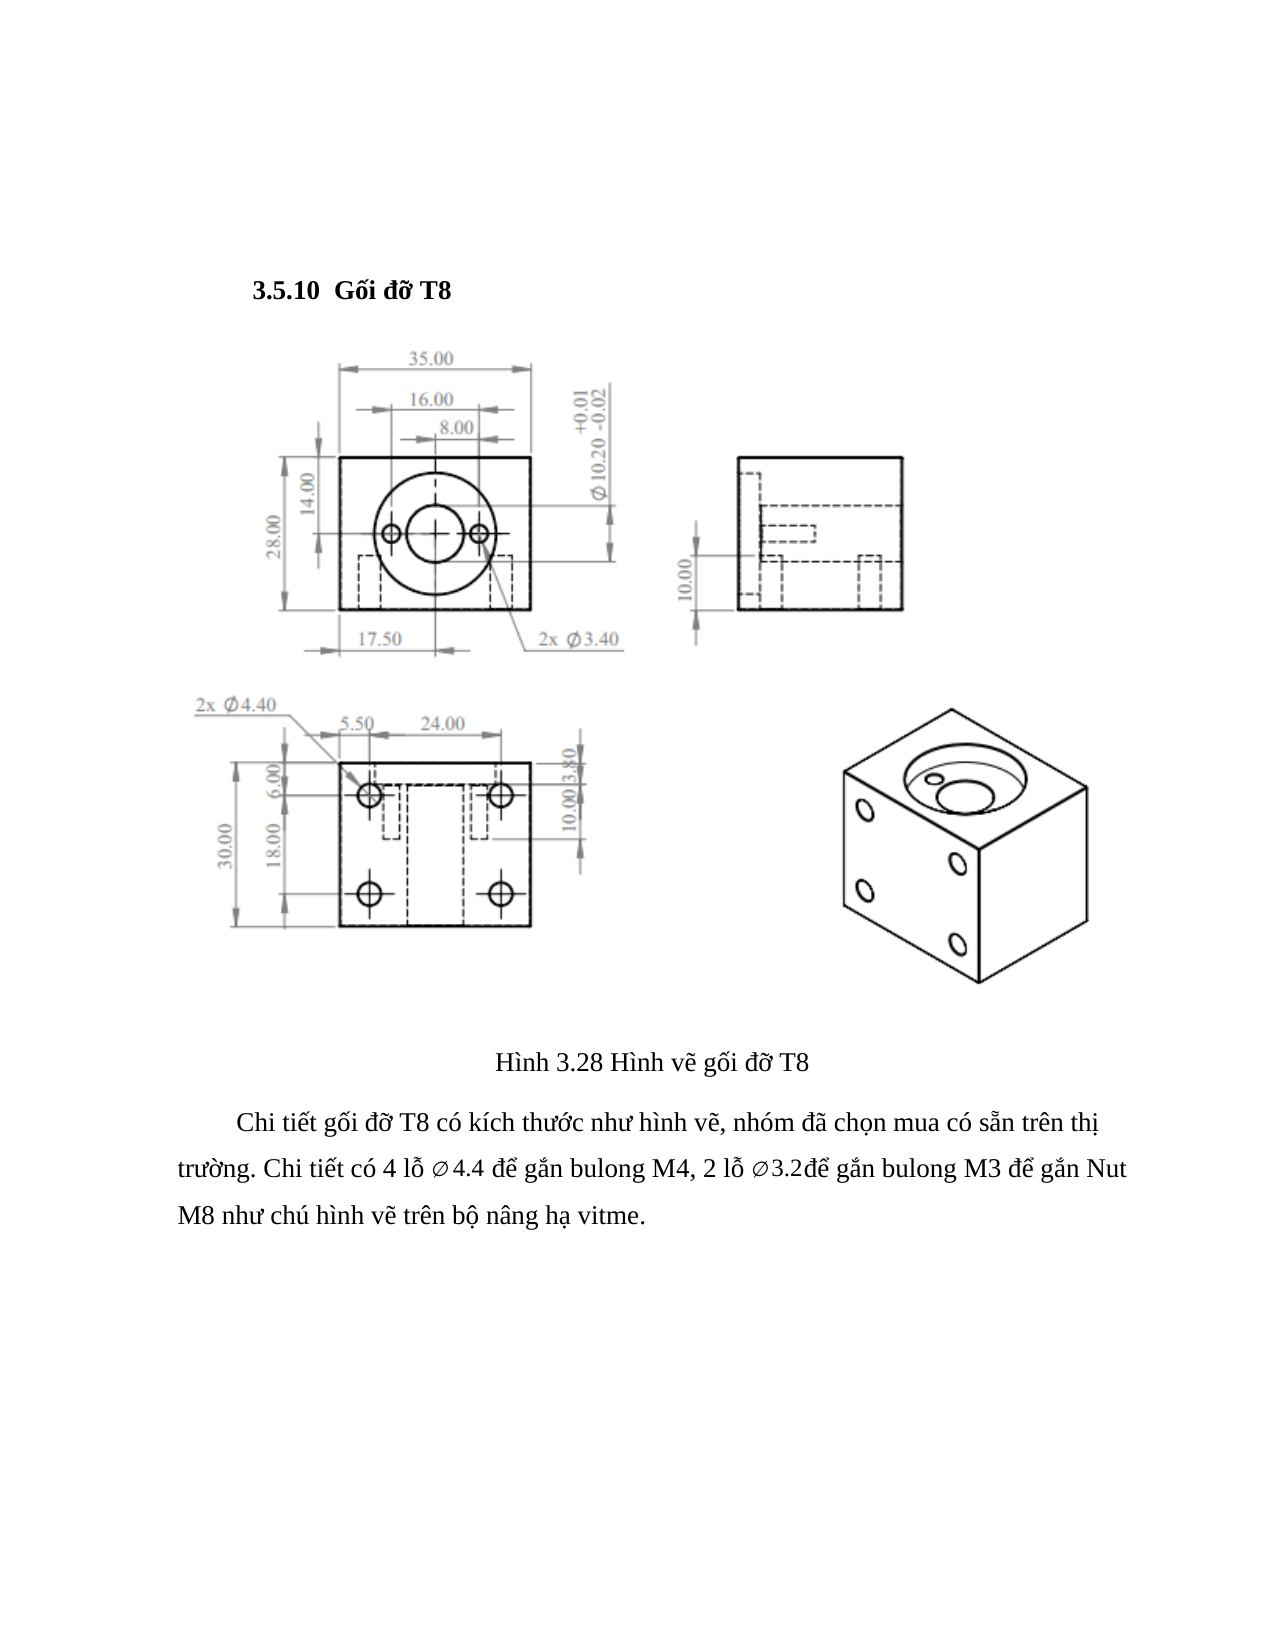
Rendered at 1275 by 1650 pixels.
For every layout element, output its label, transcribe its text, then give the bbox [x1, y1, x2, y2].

subtitle Gối đỡ T8 [252, 274, 1127, 306]
text Chi tiết gối đỡ T8 có kích thước như hình vẽ, nhóm đã chọn mua có sẵn trên thị trường. Chi tiết có 4 lỗ để gắn bulong M4, 2 lỗ để gắn bulong M3 để gắn Nut M8 như chú hình vẽ trên bộ nâng hạ vitme. [177, 1106, 1127, 1230]
picture [194, 320, 1110, 1017]
